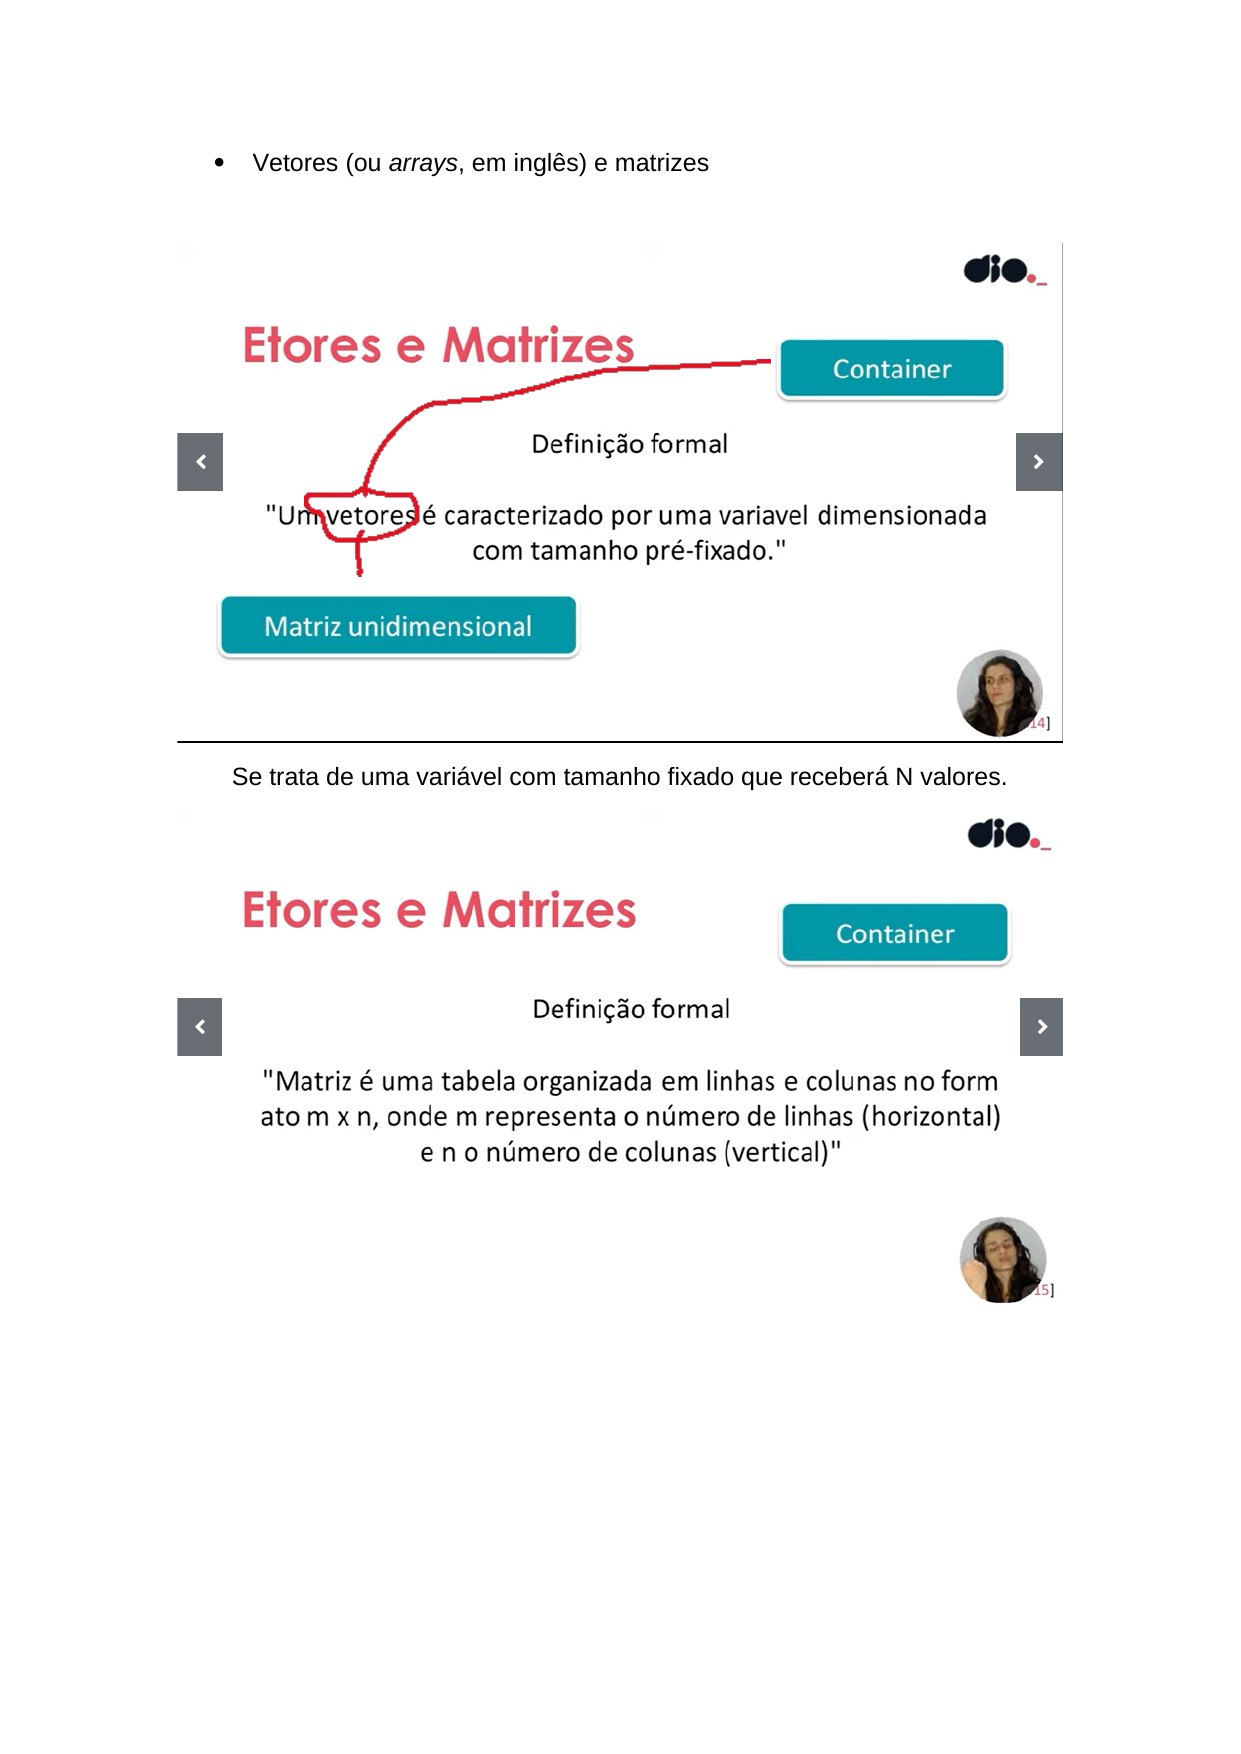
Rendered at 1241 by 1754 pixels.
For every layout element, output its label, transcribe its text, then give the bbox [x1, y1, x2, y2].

list Vetores (ou arrays, em inglês) e matrizes [215, 148, 1063, 176]
picture [177, 809, 1063, 1303]
text Se trata de uma variável com tamanho fixado que receberá N valores. [177, 762, 1063, 790]
picture [177, 243, 1063, 743]
